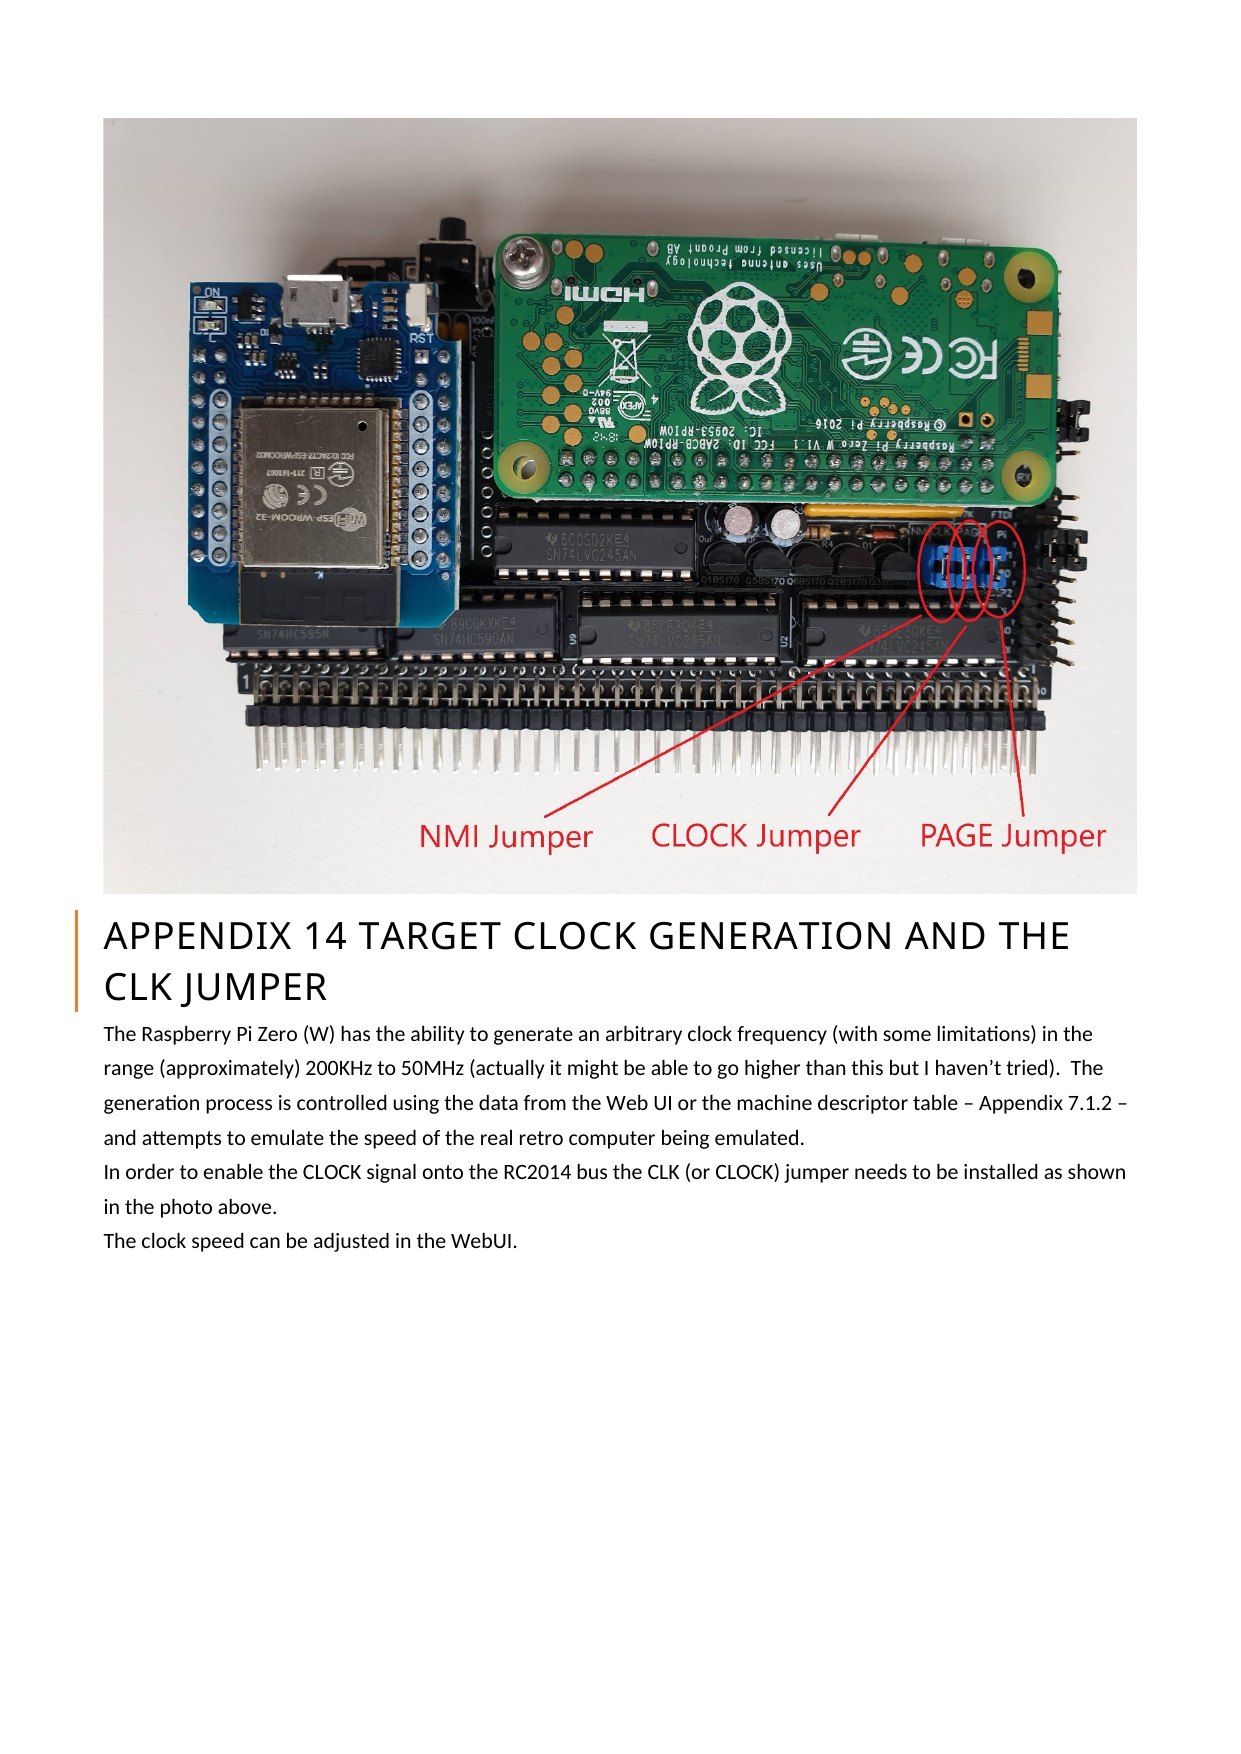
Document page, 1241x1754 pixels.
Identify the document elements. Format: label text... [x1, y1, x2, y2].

subtitle Appendix 14 Target Clock Generation and the CLK Jumper [75, 909, 1137, 1012]
picture [103, 118, 1137, 894]
text The clock speed can be adjusted in the WebUI. [103, 1227, 1137, 1254]
text In order to enable the CLOCK signal onto the RC2014 bus the CLK (or CLOCK) jumper needs to be installed as shown in the photo above. [103, 1158, 1137, 1219]
text The Raspberry Pi Zero (W) has the ability to generate an arbitrary clock frequency (with some limitations) in the range (approximately) 200KHz to 50MHz (actually it might be able to go higher than this but I haven’t tried). The generation process is controlled using the data from the Web UI or the machine descriptor table – Appendix 7.1.2 – and attempts to emulate the speed of the real retro computer being emulated. [103, 1020, 1137, 1150]
